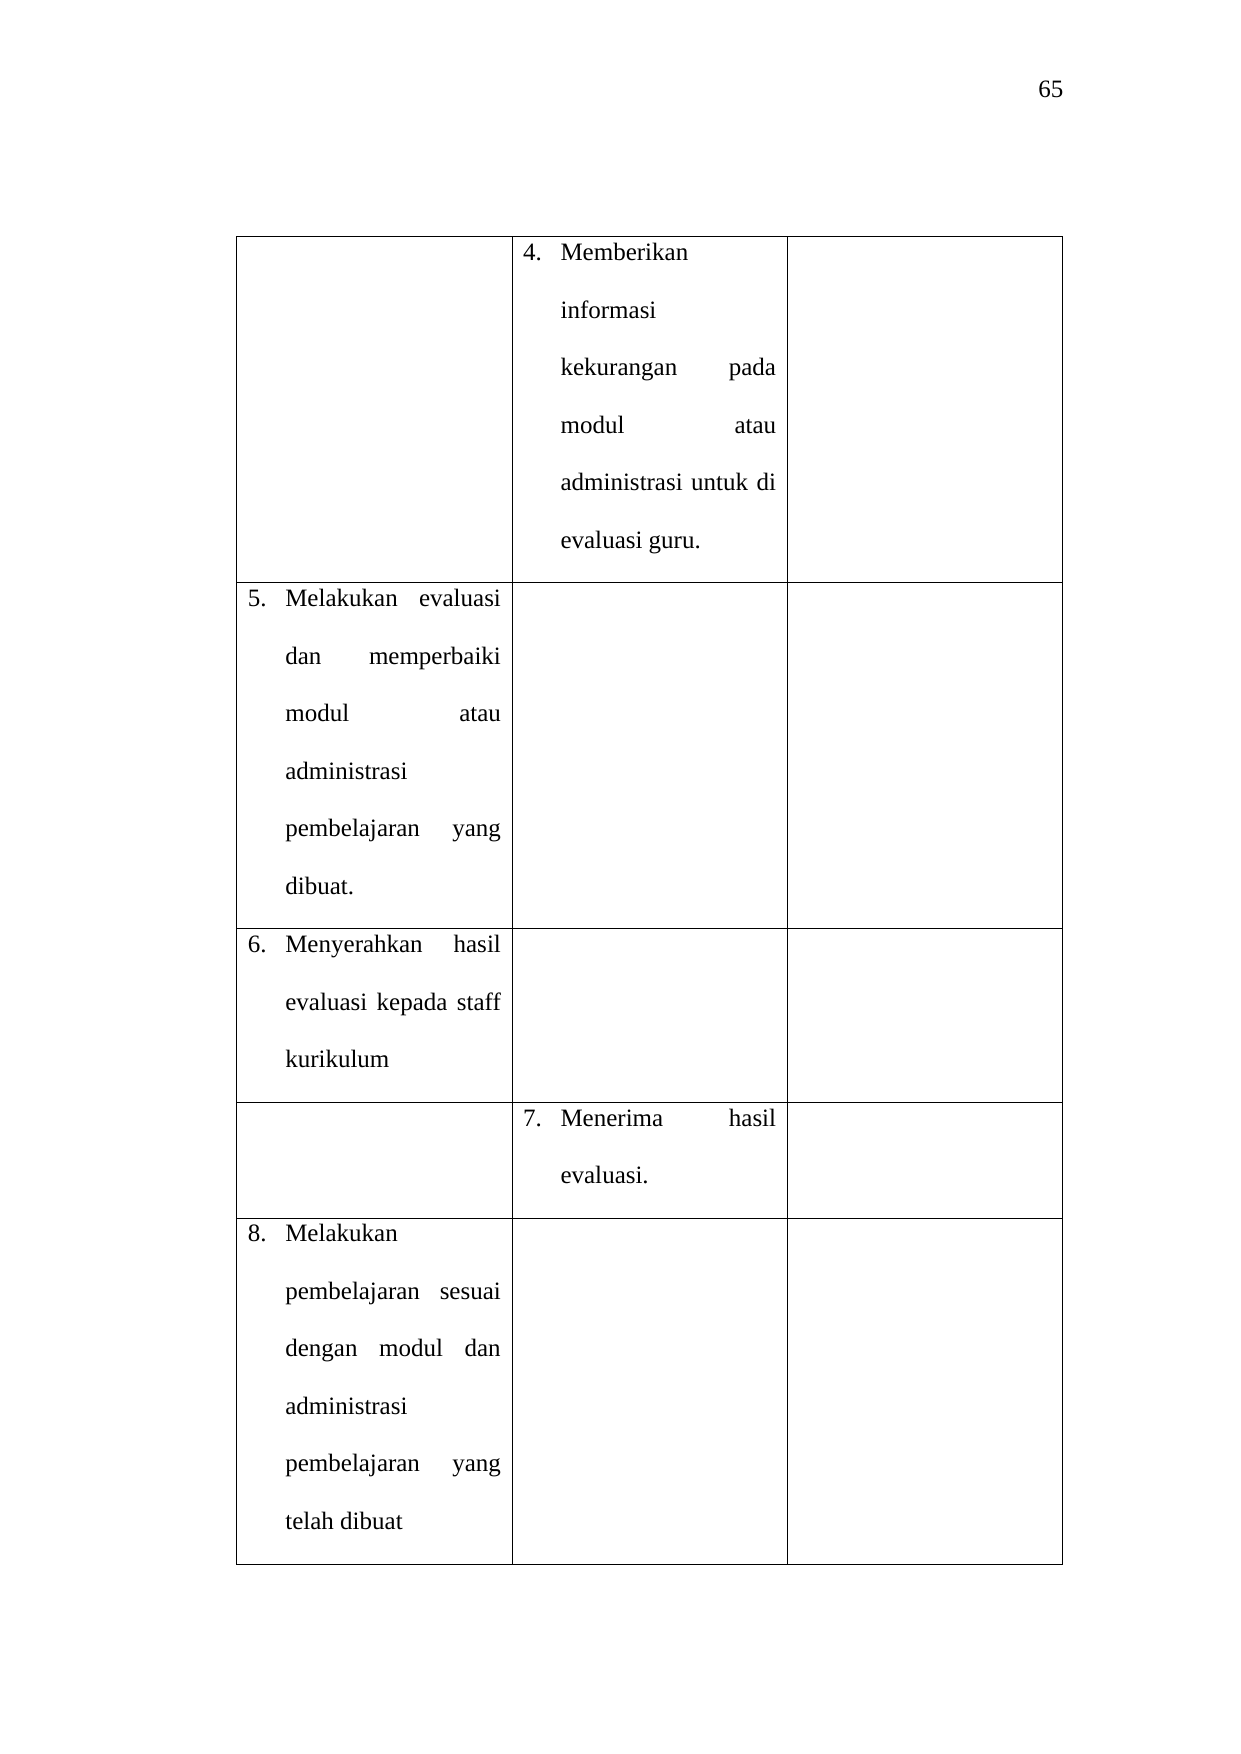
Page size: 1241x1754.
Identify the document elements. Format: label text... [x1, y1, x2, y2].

table_cell [237, 237, 512, 582]
table_cell [513, 583, 787, 928]
table_cell [237, 1103, 512, 1217]
table_cell Menyerahkan hasil evaluasi kepada staff kurikulum [237, 929, 512, 1102]
table_cell [513, 1219, 787, 1563]
table_cell [788, 583, 1062, 928]
table_cell [788, 237, 1062, 582]
table_cell [788, 1103, 1062, 1217]
table_cell Memberikan informasi kekurangan pada modul atau administrasi untuk di evaluasi guru. [513, 237, 787, 582]
table_cell [788, 929, 1062, 1102]
table_cell Melakukan pembelajaran sesuai dengan modul dan administrasi pembelajaran yang telah dibuat [237, 1219, 512, 1563]
table_cell Menerima hasil evaluasi. [513, 1103, 787, 1217]
table_cell [513, 929, 787, 1102]
table_cell [788, 1219, 1062, 1563]
table_cell Melakukan evaluasi dan memperbaiki modul atau administrasi pembelajaran yang dibuat. [237, 583, 512, 928]
